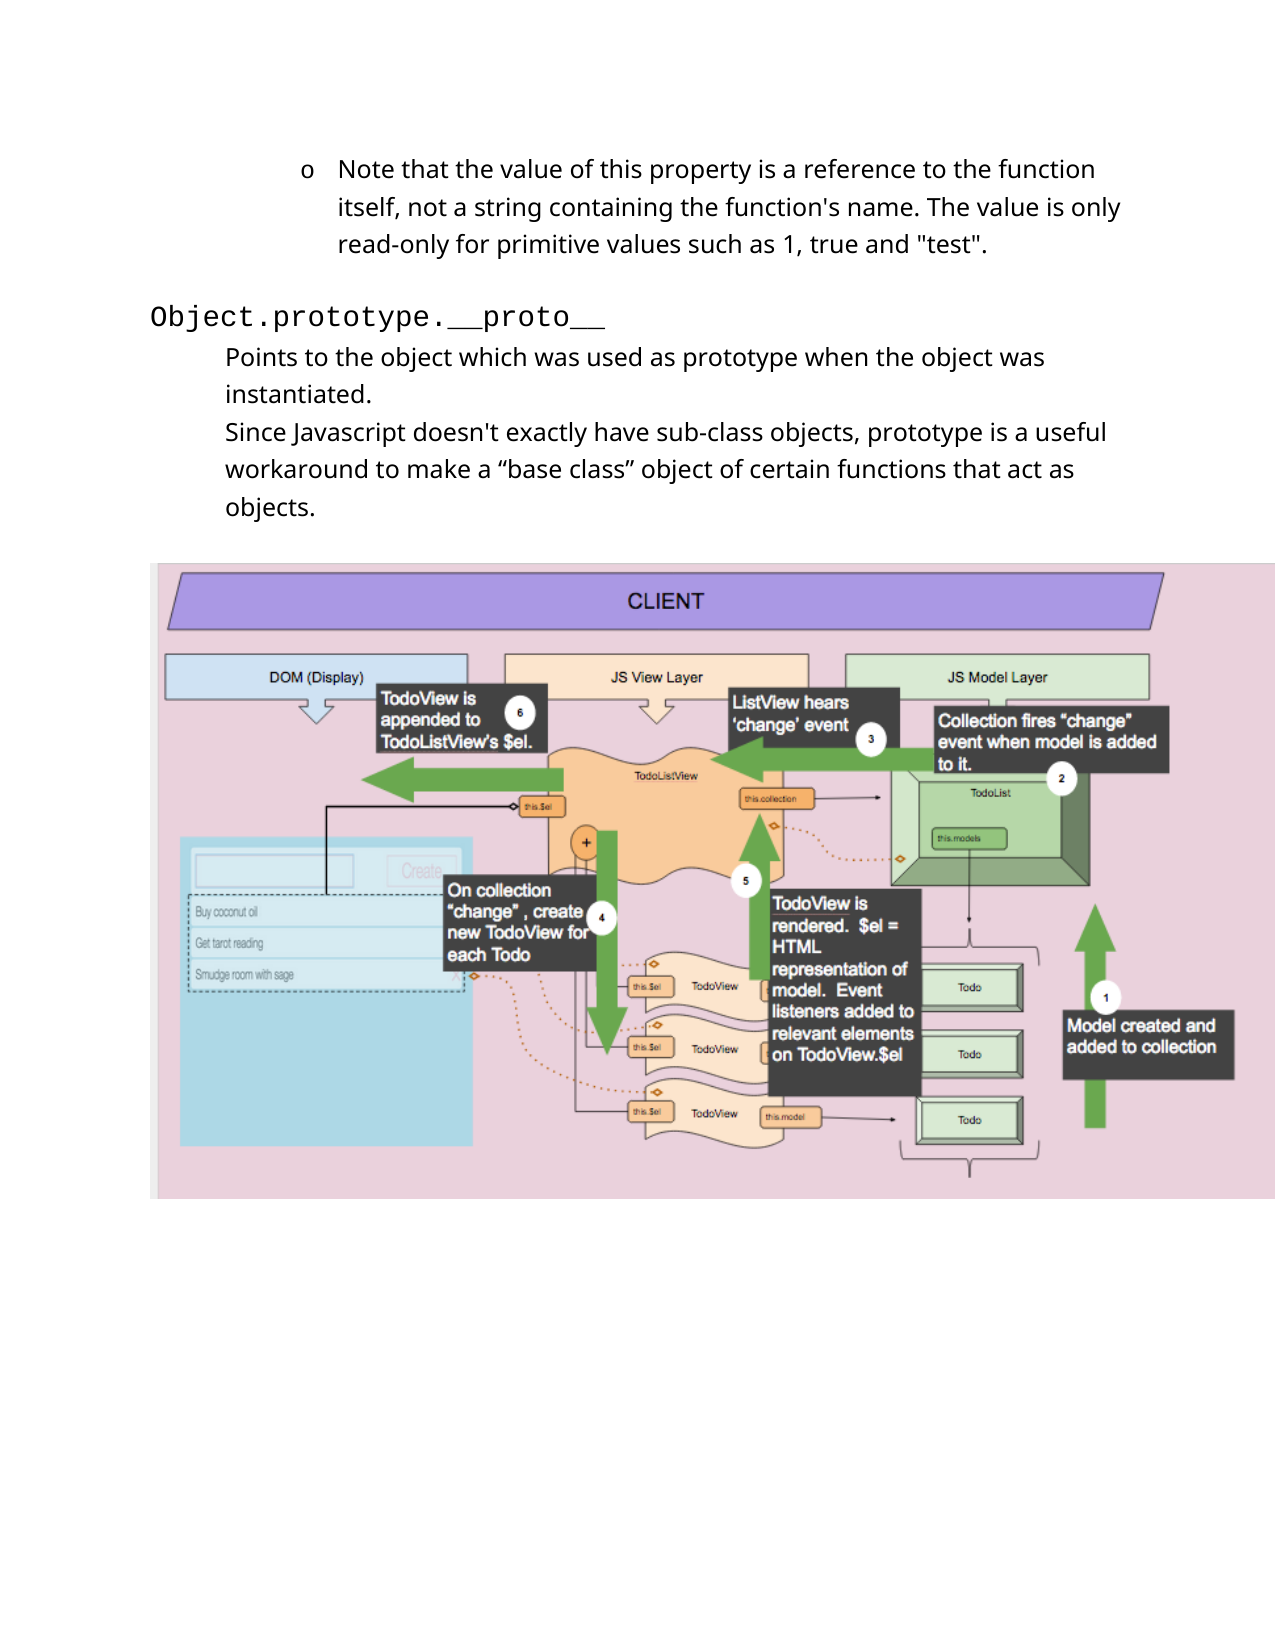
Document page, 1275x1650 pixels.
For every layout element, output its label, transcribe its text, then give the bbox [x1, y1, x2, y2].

text Since Javascript doesn't exactly have sub-class objects, prototype is a useful workaround to make a “base class” object of certain functions that act as objects. [225, 412, 1125, 525]
text Note that the value of this property is a reference to the function itself, not a string containing the function's name. The value is only read-only for primitive values such as 1, true and "test". [300, 150, 1125, 262]
list Object.prototype.__proto__ [150, 300, 1125, 337]
text Points to the object which was used as prototype when the object was instantiated. [225, 337, 1125, 412]
picture [150, 563, 1275, 1199]
